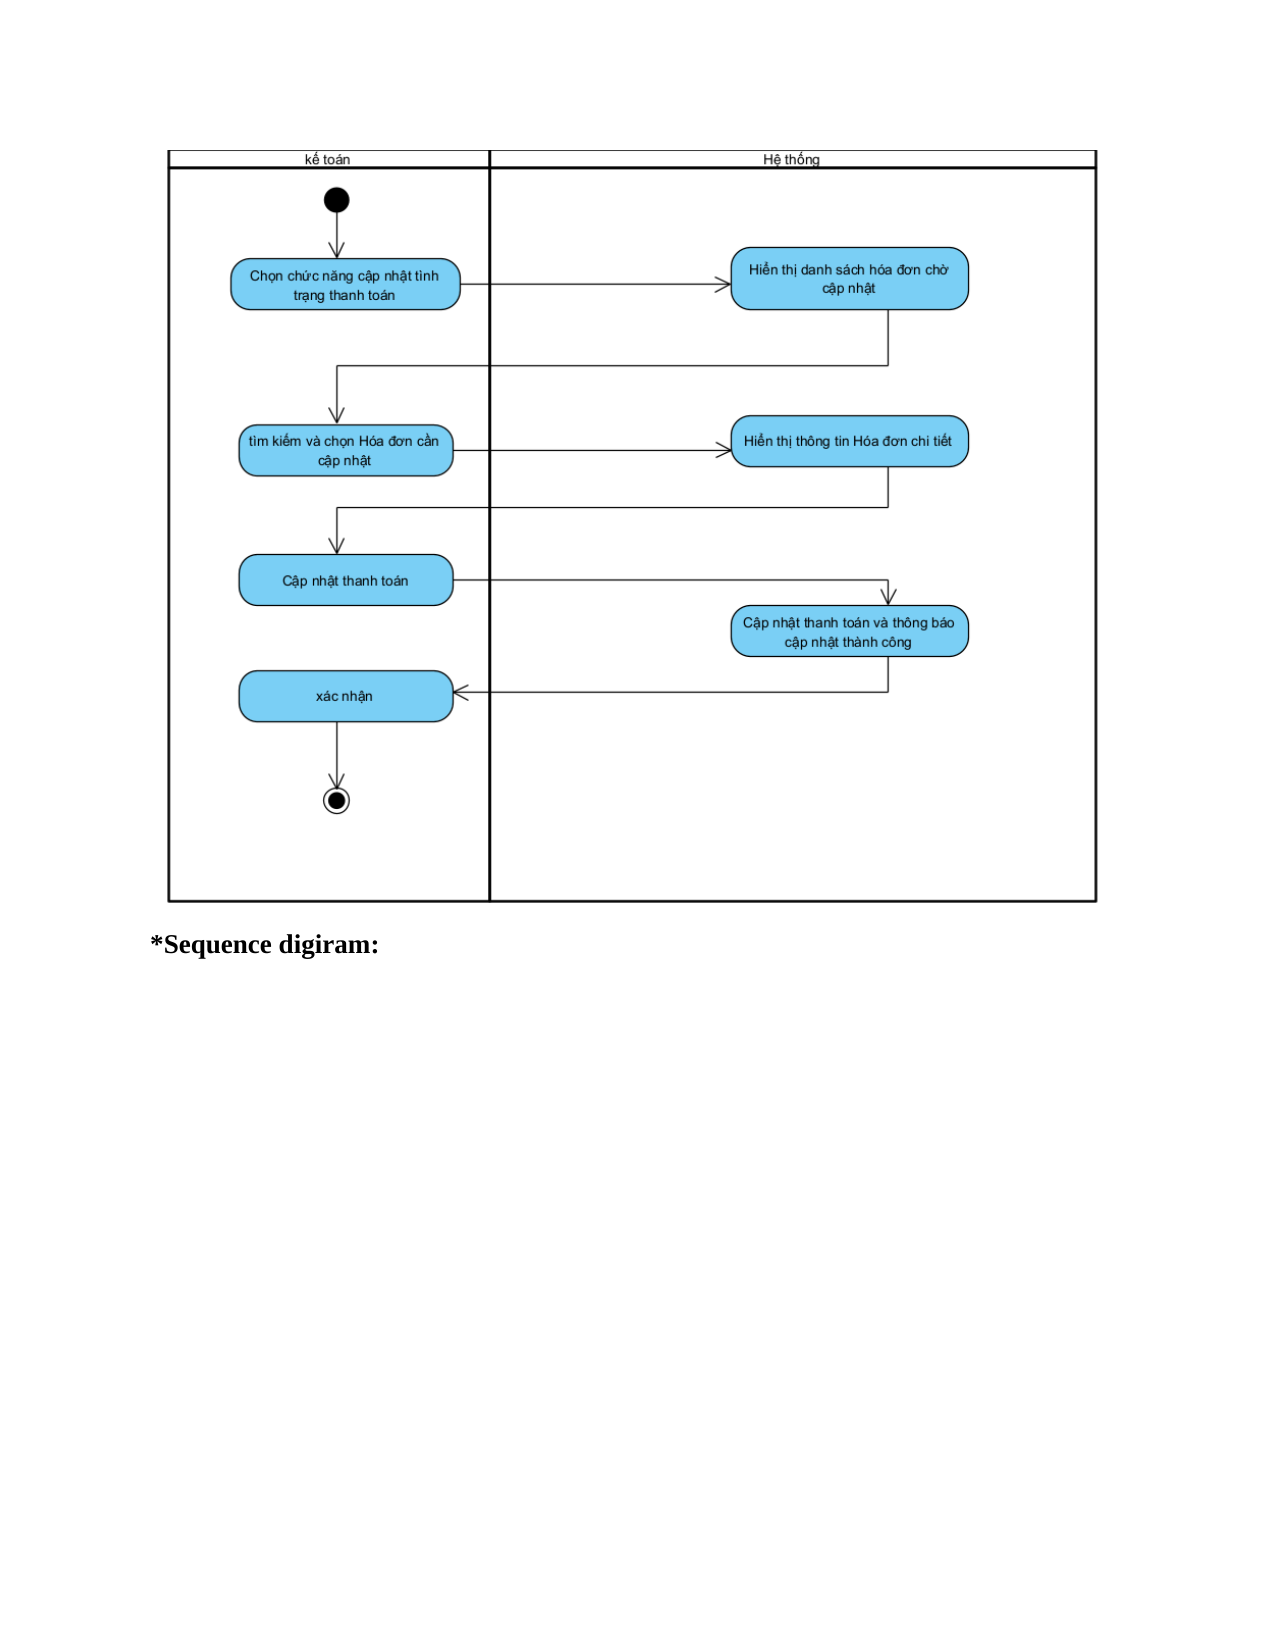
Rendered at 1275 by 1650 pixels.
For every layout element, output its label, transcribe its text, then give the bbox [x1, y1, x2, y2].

picture [150, 150, 1125, 910]
text *Sequence digiram: [150, 928, 1125, 959]
